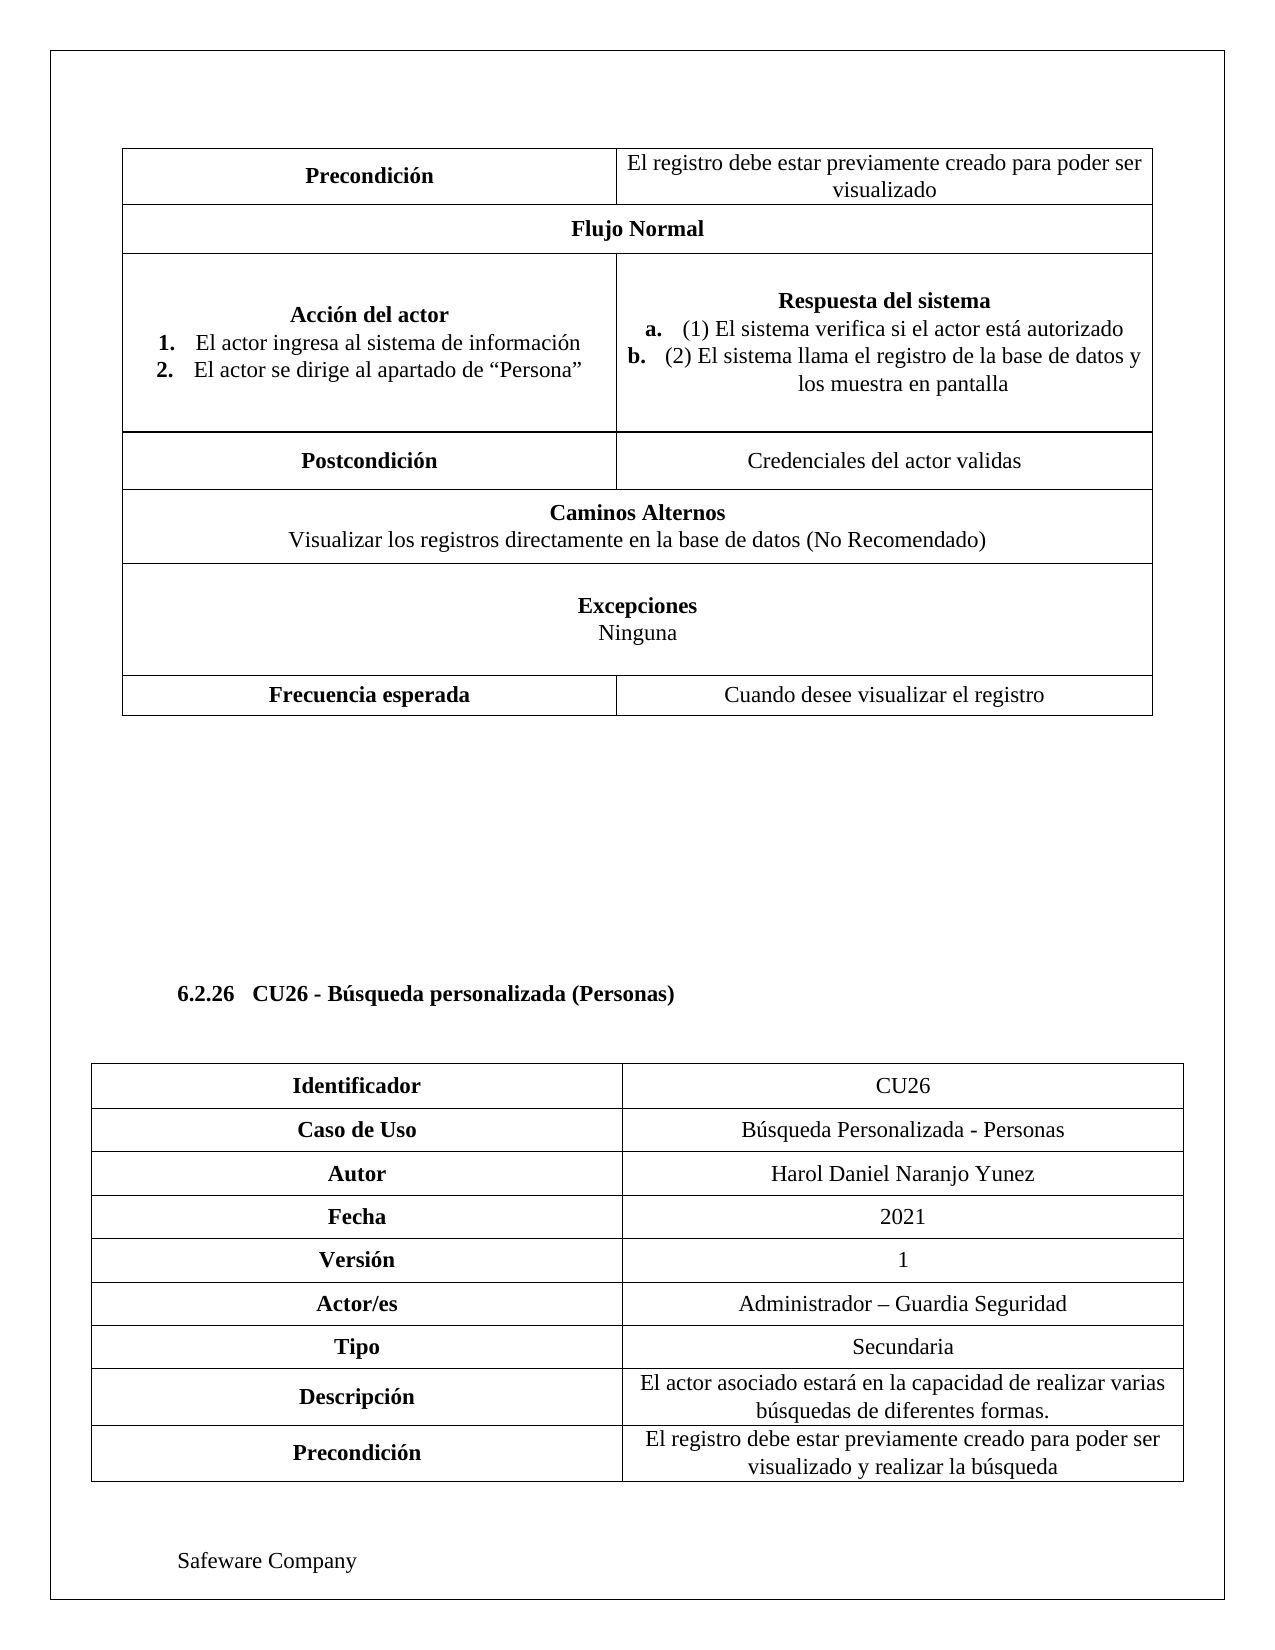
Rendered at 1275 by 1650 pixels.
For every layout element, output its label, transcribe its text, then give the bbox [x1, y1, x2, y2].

table_cell Descripción [92, 1369, 622, 1424]
table_cell Autor [92, 1152, 622, 1195]
table_header CU26 [623, 1064, 1183, 1108]
table_cell Versión [92, 1239, 622, 1282]
table_cell Harol Daniel Naranjo Yunez [623, 1152, 1183, 1195]
table_cell Precondición [123, 149, 616, 204]
table_cell El registro debe estar previamente creado para poder ser visualizado [617, 149, 1152, 204]
table_cell Actor/es [92, 1283, 622, 1325]
table_cell Caminos Alternos Visualizar los registros directamente en la base de datos (No Recomendado) [123, 490, 1152, 563]
table_cell 1 [623, 1239, 1183, 1282]
table_cell El registro debe estar previamente creado para poder ser visualizado y realizar la búsqueda [623, 1426, 1183, 1481]
table_cell Cuando desee visualizar el registro [617, 676, 1152, 715]
table_cell Postcondición [123, 433, 616, 489]
table_cell Frecuencia esperada [123, 676, 616, 715]
table_cell Acción del actor El actor ingresa al sistema de información El actor se dirige al apartado de “Persona” [123, 254, 616, 431]
table_cell Fecha [92, 1196, 622, 1238]
subtitle CU26 - Búsqueda personalizada (Personas) [177, 980, 1098, 1006]
table_cell El actor asociado estará en la capacidad de realizar varias búsquedas de diferentes formas. [623, 1369, 1183, 1424]
table_cell Flujo Normal [123, 205, 1152, 252]
table_header Identificador [92, 1064, 622, 1108]
table_cell Caso de Uso [92, 1109, 622, 1151]
table_cell Administrador – Guardia Seguridad [623, 1283, 1183, 1325]
table_cell Respuesta del sistema (1) El sistema verifica si el actor está autorizado (2) El sistema llama el registro de la base de datos y los muestra en pantalla [617, 254, 1152, 431]
table_cell Tipo [92, 1326, 622, 1368]
table_cell Excepciones Ninguna [123, 564, 1152, 674]
table_cell Credenciales del actor validas [617, 433, 1152, 489]
table_cell Precondición [92, 1426, 622, 1481]
table_cell 2021 [623, 1196, 1183, 1238]
table_cell Secundaria [623, 1326, 1183, 1368]
table_cell Búsqueda Personalizada - Personas [623, 1109, 1183, 1151]
